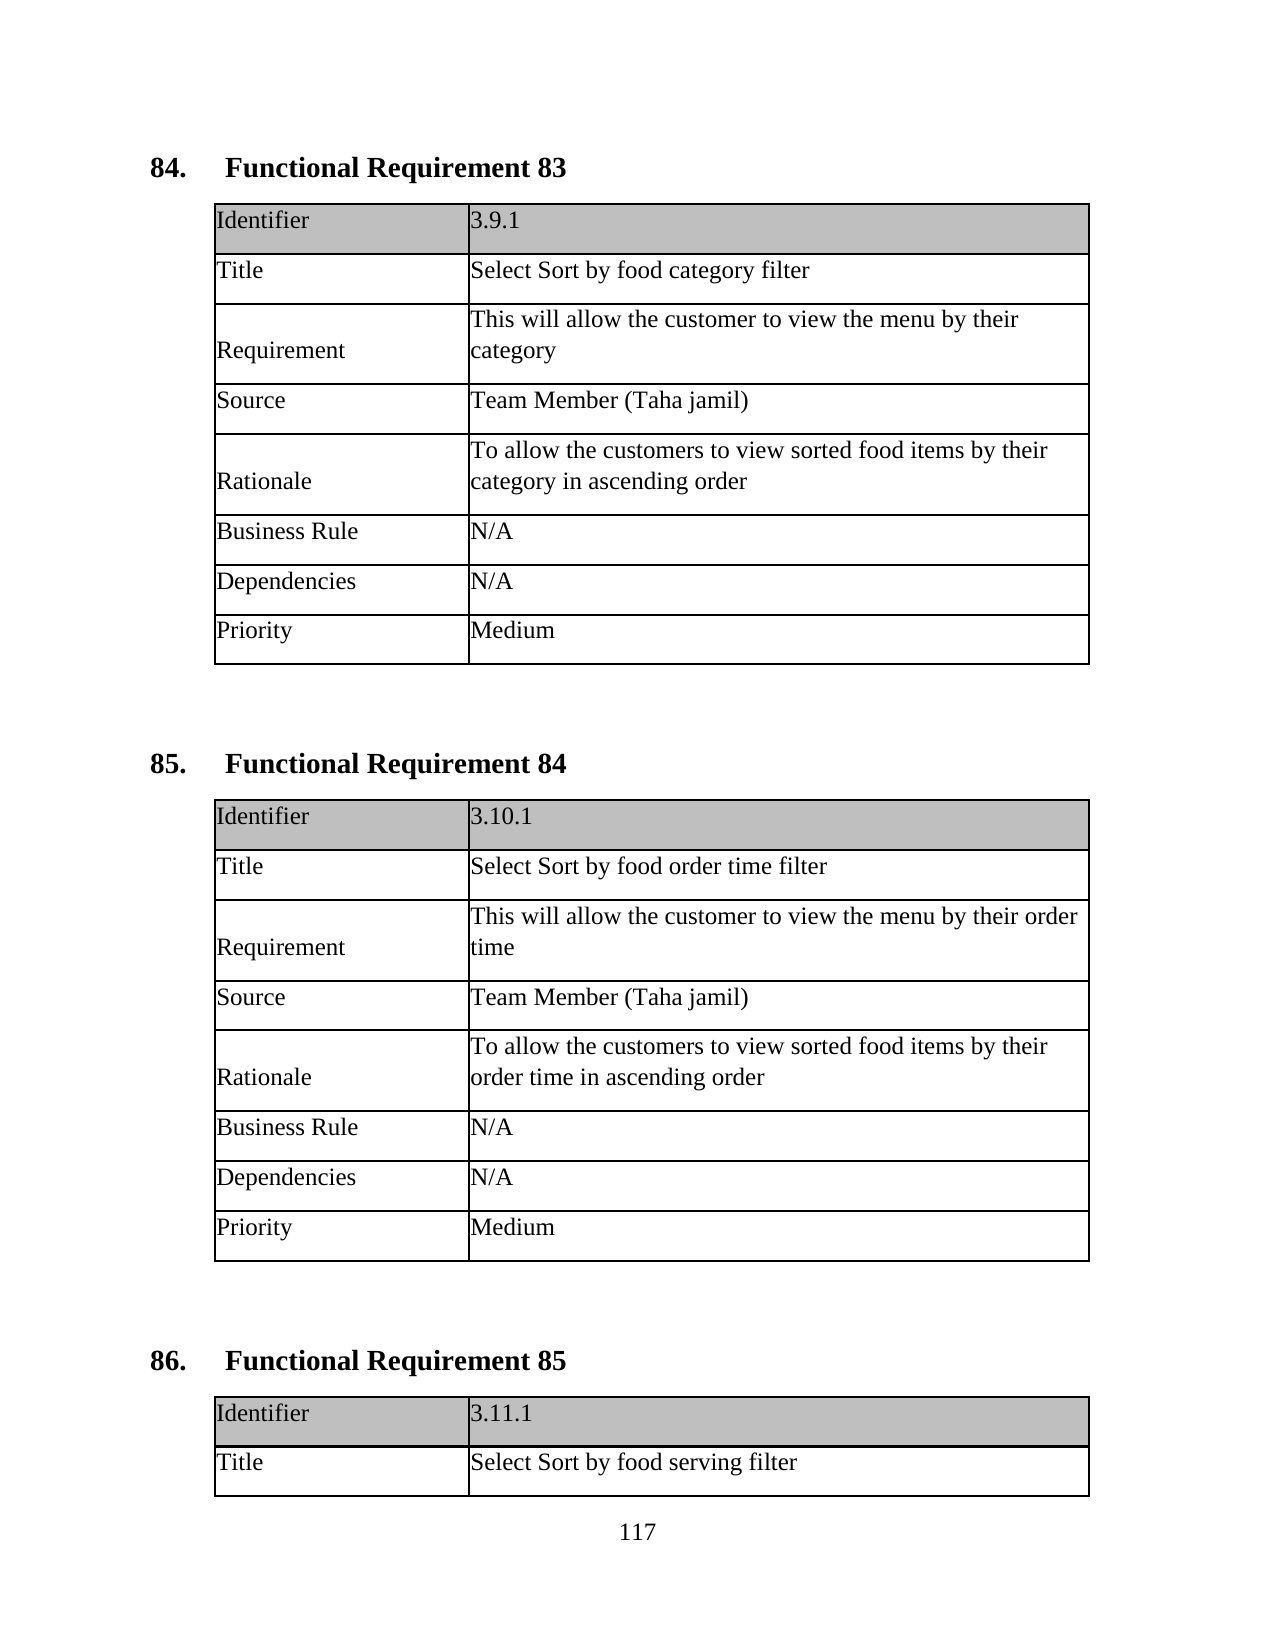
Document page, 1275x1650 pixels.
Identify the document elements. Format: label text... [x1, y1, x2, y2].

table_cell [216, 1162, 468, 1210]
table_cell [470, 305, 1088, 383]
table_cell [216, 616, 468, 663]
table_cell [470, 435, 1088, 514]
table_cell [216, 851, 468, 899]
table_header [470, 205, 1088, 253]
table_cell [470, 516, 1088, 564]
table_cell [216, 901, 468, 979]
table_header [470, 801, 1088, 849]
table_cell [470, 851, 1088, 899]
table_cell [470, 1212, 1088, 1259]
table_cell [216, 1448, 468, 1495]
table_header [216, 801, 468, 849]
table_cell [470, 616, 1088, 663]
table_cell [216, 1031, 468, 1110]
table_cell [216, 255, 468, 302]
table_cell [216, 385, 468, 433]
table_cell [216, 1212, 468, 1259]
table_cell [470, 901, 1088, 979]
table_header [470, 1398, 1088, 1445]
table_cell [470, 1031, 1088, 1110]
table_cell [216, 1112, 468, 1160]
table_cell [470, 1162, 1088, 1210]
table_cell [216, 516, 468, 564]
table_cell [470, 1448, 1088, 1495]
list Functional Requirement 83 [150, 150, 1125, 183]
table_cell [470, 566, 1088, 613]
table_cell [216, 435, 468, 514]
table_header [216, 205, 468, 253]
list Functional Requirement 85 [150, 1343, 1125, 1376]
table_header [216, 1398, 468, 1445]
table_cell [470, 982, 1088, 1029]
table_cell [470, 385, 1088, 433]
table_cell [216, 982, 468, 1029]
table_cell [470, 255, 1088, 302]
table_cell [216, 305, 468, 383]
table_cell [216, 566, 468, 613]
list Functional Requirement 84 [150, 746, 1125, 780]
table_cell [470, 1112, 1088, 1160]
